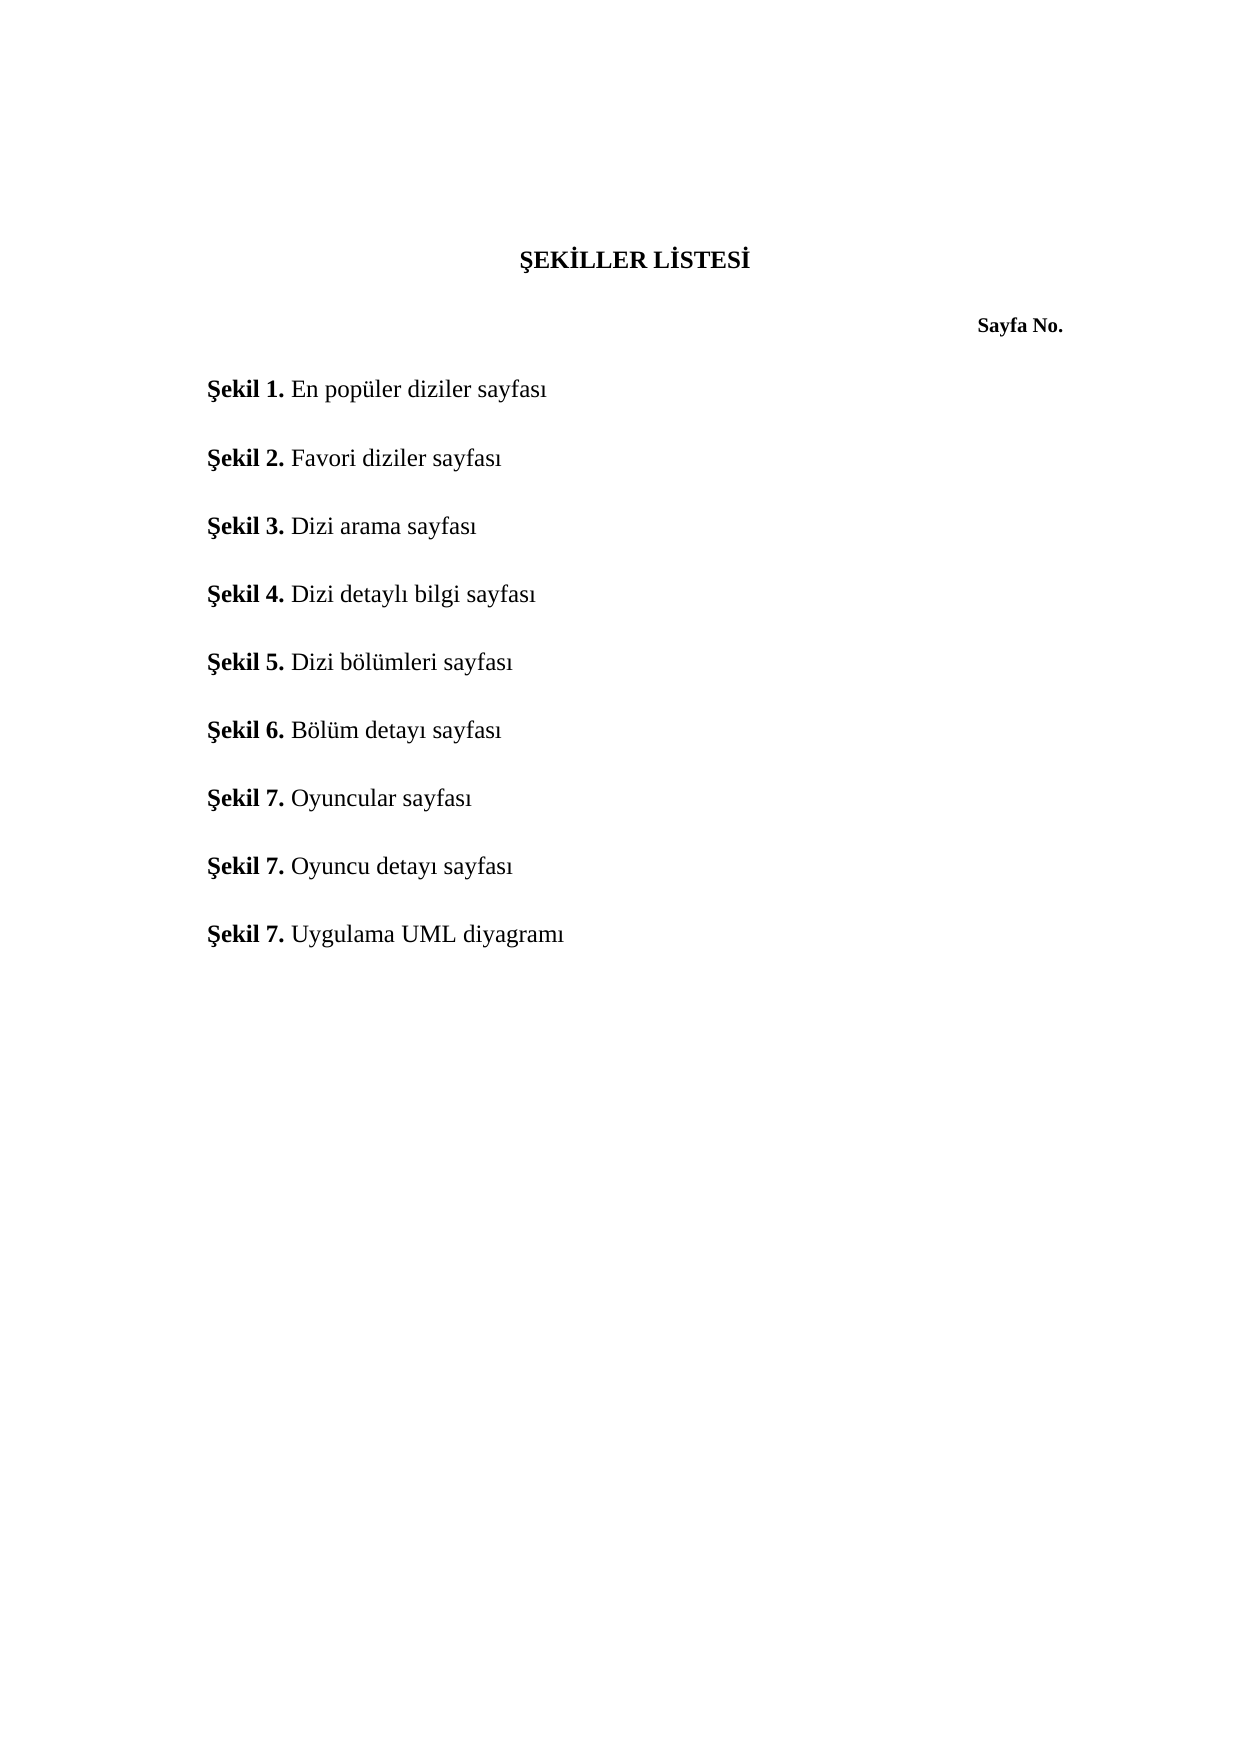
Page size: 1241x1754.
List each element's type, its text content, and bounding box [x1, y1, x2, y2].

text Şekil 5. Dizi bölümleri sayfası [207, 647, 1063, 676]
text Şekil 7. Oyuncu detayı sayfası [207, 851, 1063, 880]
text Sayfa No. [207, 313, 1063, 337]
text Şekil 7. Uygulama UML diyagramı [207, 919, 1063, 948]
text Şekil 7. Oyuncular sayfası [207, 783, 1063, 812]
text Şekil 2. Favori diziler sayfası [207, 443, 1063, 471]
text Şekil 3. Dizi arama sayfası [207, 511, 1063, 539]
text Şekil 1. En popüler diziler sayfası [207, 374, 1063, 403]
text Şekil 6. Bölüm detayı sayfası [207, 715, 1063, 744]
text ŞEKİLLER LİSTESİ [207, 245, 1063, 274]
text Şekil 4. Dizi detaylı bilgi sayfası [207, 579, 1063, 608]
